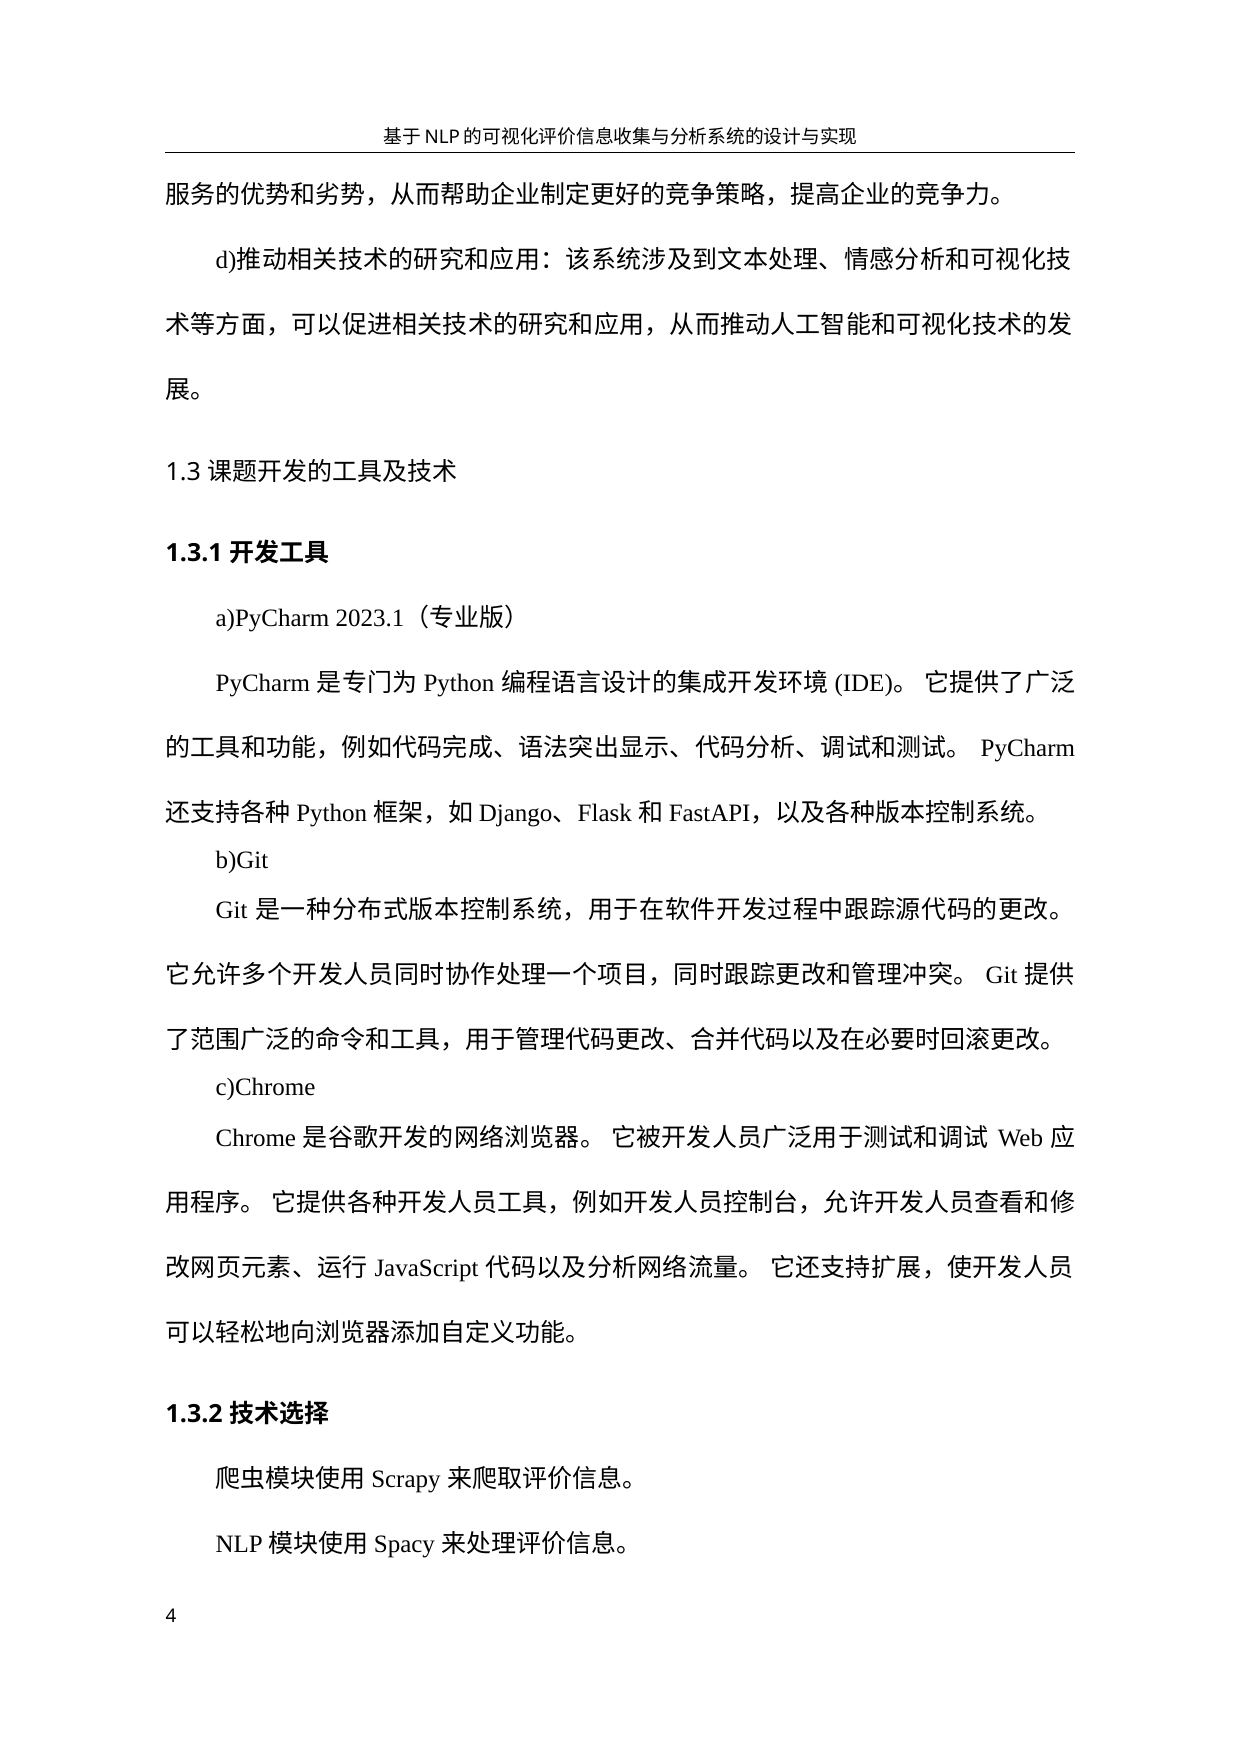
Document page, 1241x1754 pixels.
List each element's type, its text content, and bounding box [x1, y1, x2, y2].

text PyCharm 是专门为 Python 编程语言设计的集成开发环境 (IDE)。 它提供了广泛的工具和功能，例如代码完成、语法突出显示、代码分析、调试和测试。 PyCharm 还支持各种 Python 框架，如 Django、Flask 和 FastAPI，以及各种版本控制系统。 [165, 648, 1075, 843]
subtitle 1.3.2 技术选择 [165, 1379, 1075, 1444]
subtitle 1.3 课题开发的工具及技术 [165, 437, 1075, 502]
text b)Git [165, 843, 1075, 875]
text Chrome 是谷歌开发的网络浏览器。 它被开发人员广泛用于测试和调试 Web 应用程序。 它提供各种开发人员工具，例如开发人员控制台，允许开发人员查看和修改网页元素、运行 JavaScript 代码以及分析网络流量。 它还支持扩展，使开发人员可以轻松地向浏览器添加自定义功能。 [165, 1103, 1075, 1363]
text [165, 160, 1075, 225]
text NLP 模块使用 Spacy 来处理评价信息。 [165, 1509, 1075, 1574]
text d)推动相关技术的研究和应用：该系统涉及到文本处理、情感分析和可视化技术等方面，可以促进相关技术的研究和应用，从而推动人工智能和可视化技术的发展。 [165, 225, 1075, 420]
text Git 是一种分布式版本控制系统，用于在软件开发过程中跟踪源代码的更改。 它允许多个开发人员同时协作处理一个项目，同时跟踪更改和管理冲突。 Git 提供了范围广泛的命令和工具，用于管理代码更改、合并代码以及在必要时回滚更改。 [165, 875, 1075, 1070]
text a)PyCharm 2023.1（专业版） [165, 583, 1075, 648]
text 爬虫模块使用 Scrapy 来爬取评价信息。 [165, 1444, 1075, 1509]
subtitle 1.3.1 开发工具 [165, 518, 1075, 583]
text c)Chrome [165, 1070, 1075, 1103]
